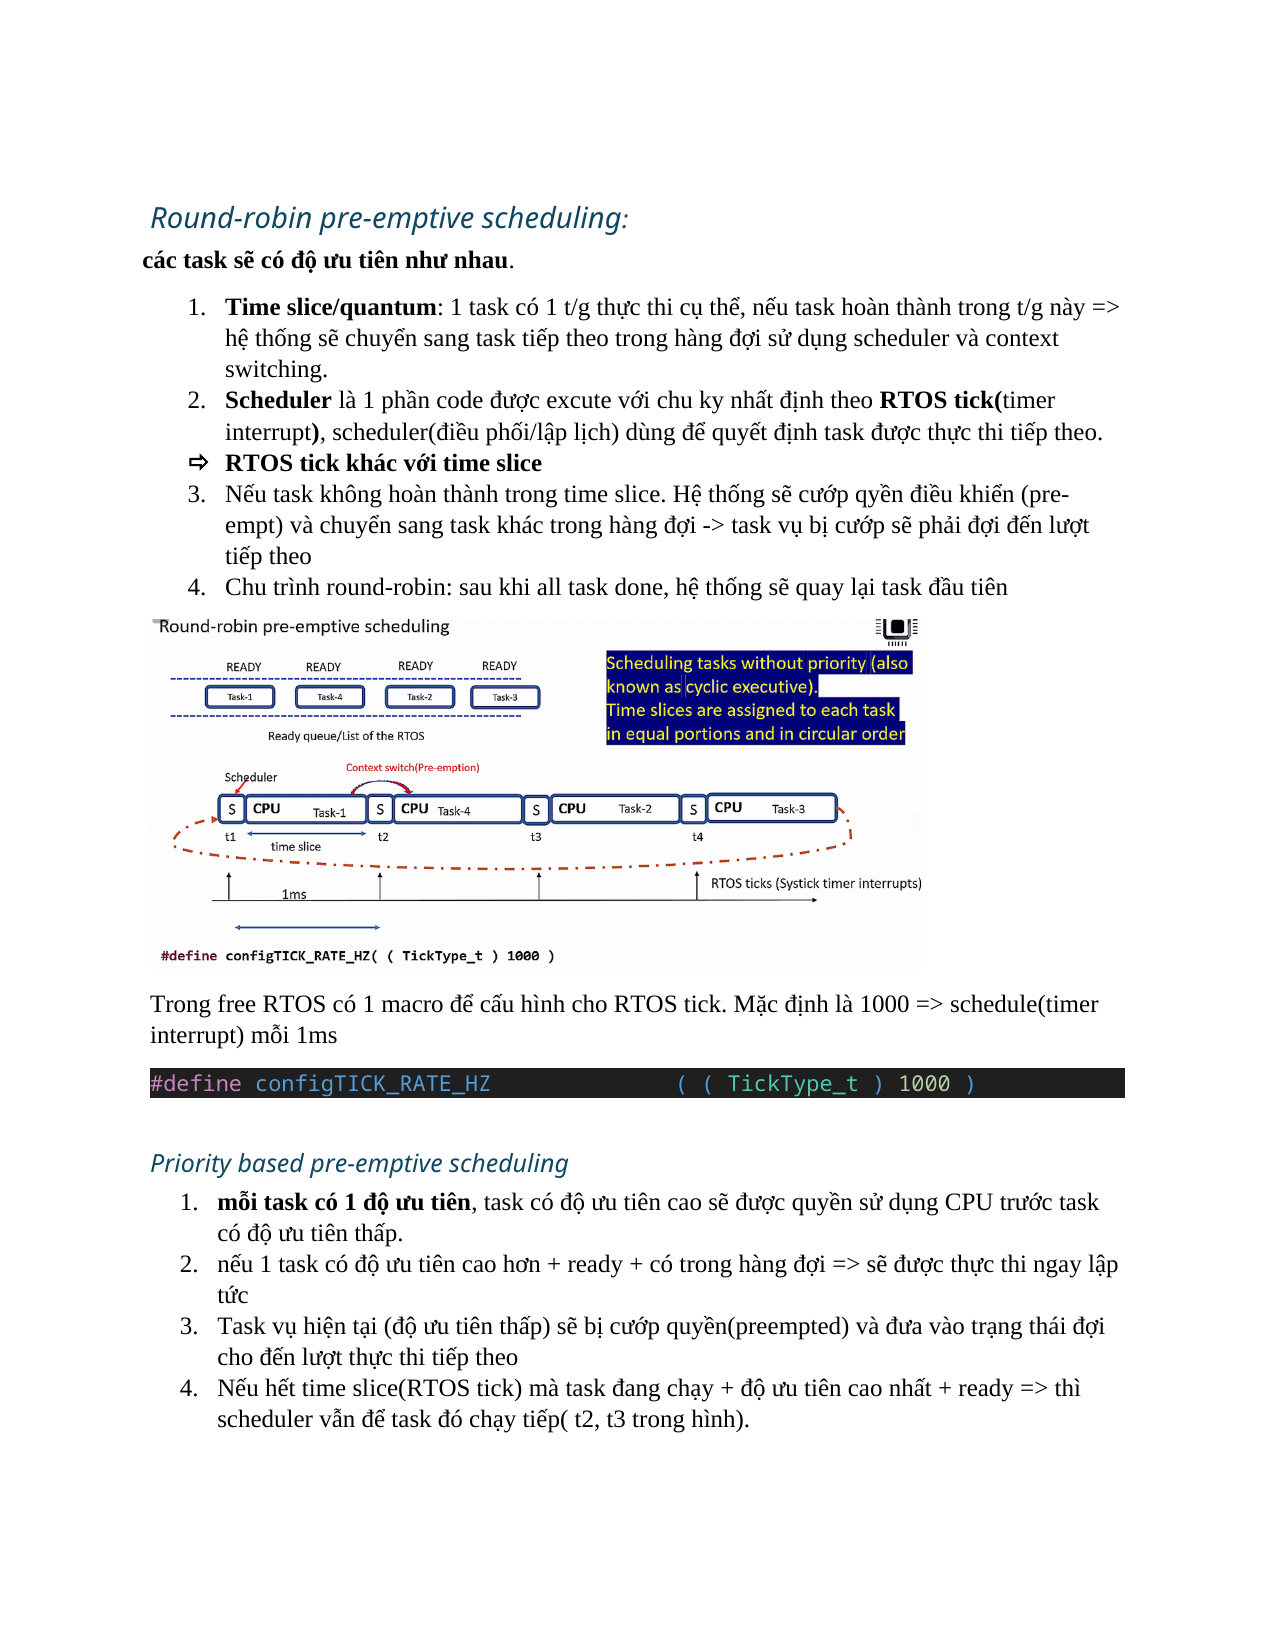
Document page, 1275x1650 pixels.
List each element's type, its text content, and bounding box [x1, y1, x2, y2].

picture [150, 619, 922, 971]
subtitle Priority based pre-emptive scheduling [150, 1146, 1125, 1180]
text Trong free RTOS có 1 macro để cấu hình cho RTOS tick. Mặc định là 1000 => schedule(timer interrupt) mỗi 1ms [150, 989, 1125, 1049]
list Task vụ hiện tại (độ ưu tiên thấp) sẽ bị cướp quyền(preempted) và đưa vào trạng thái đợi cho đến lượt thực thi tiếp theo [179, 1311, 1125, 1371]
list Nếu task không hoàn thành trong time slice. Hệ thống sẽ cướp qyền điều khiển (pre-empt) và chuyển sang task khác trong hàng đợi -> task vụ bị cướp sẽ phải đợi đến lượt tiếp theo [187, 479, 1125, 569]
list mỗi task có 1 độ ưu tiên, task có độ ưu tiên cao sẽ được quyền sử dụng CPU trước task có độ ưu tiên thấp. [179, 1187, 1125, 1246]
list Time slice/quantum: 1 task có 1 t/g thực thi cụ thể, nếu task hoàn thành trong t/g này => hệ thống sẽ chuyển sang task tiếp theo trong hàng đợi sử dụng scheduler và context switching. [187, 292, 1125, 383]
list Scheduler là 1 phần code được excute với chu ky nhất định theo RTOS tick(timer interrupt), scheduler(điều phối/lập lịch) dùng để quyết định task được thực thi tiếp theo. [187, 386, 1125, 445]
list Chu trình round-robin: sau khi all task done, hệ thống sẽ quay lại task đầu tiên [187, 572, 1125, 601]
list RTOS tick khác với time slice [187, 448, 1125, 476]
list Nếu hết time slice(RTOS tick) mà task đang chạy + độ ưu tiên cao nhất + ready => thì scheduler vẫn để task đó chạy tiếp( t2, t3 trong hình). [179, 1373, 1125, 1433]
list nếu 1 task có độ ưu tiên cao hơn + ready + có trong hàng đợi => sẽ được thực thi ngay lập tức [179, 1249, 1125, 1308]
subtitle Round-robin pre-emptive scheduling: [150, 198, 1125, 237]
text #define configTICK_RATE_HZ ( ( TickType_t ) 1000 ) [150, 1068, 1125, 1098]
text các task sẽ có độ ưu tiên như nhau. [142, 245, 1125, 273]
